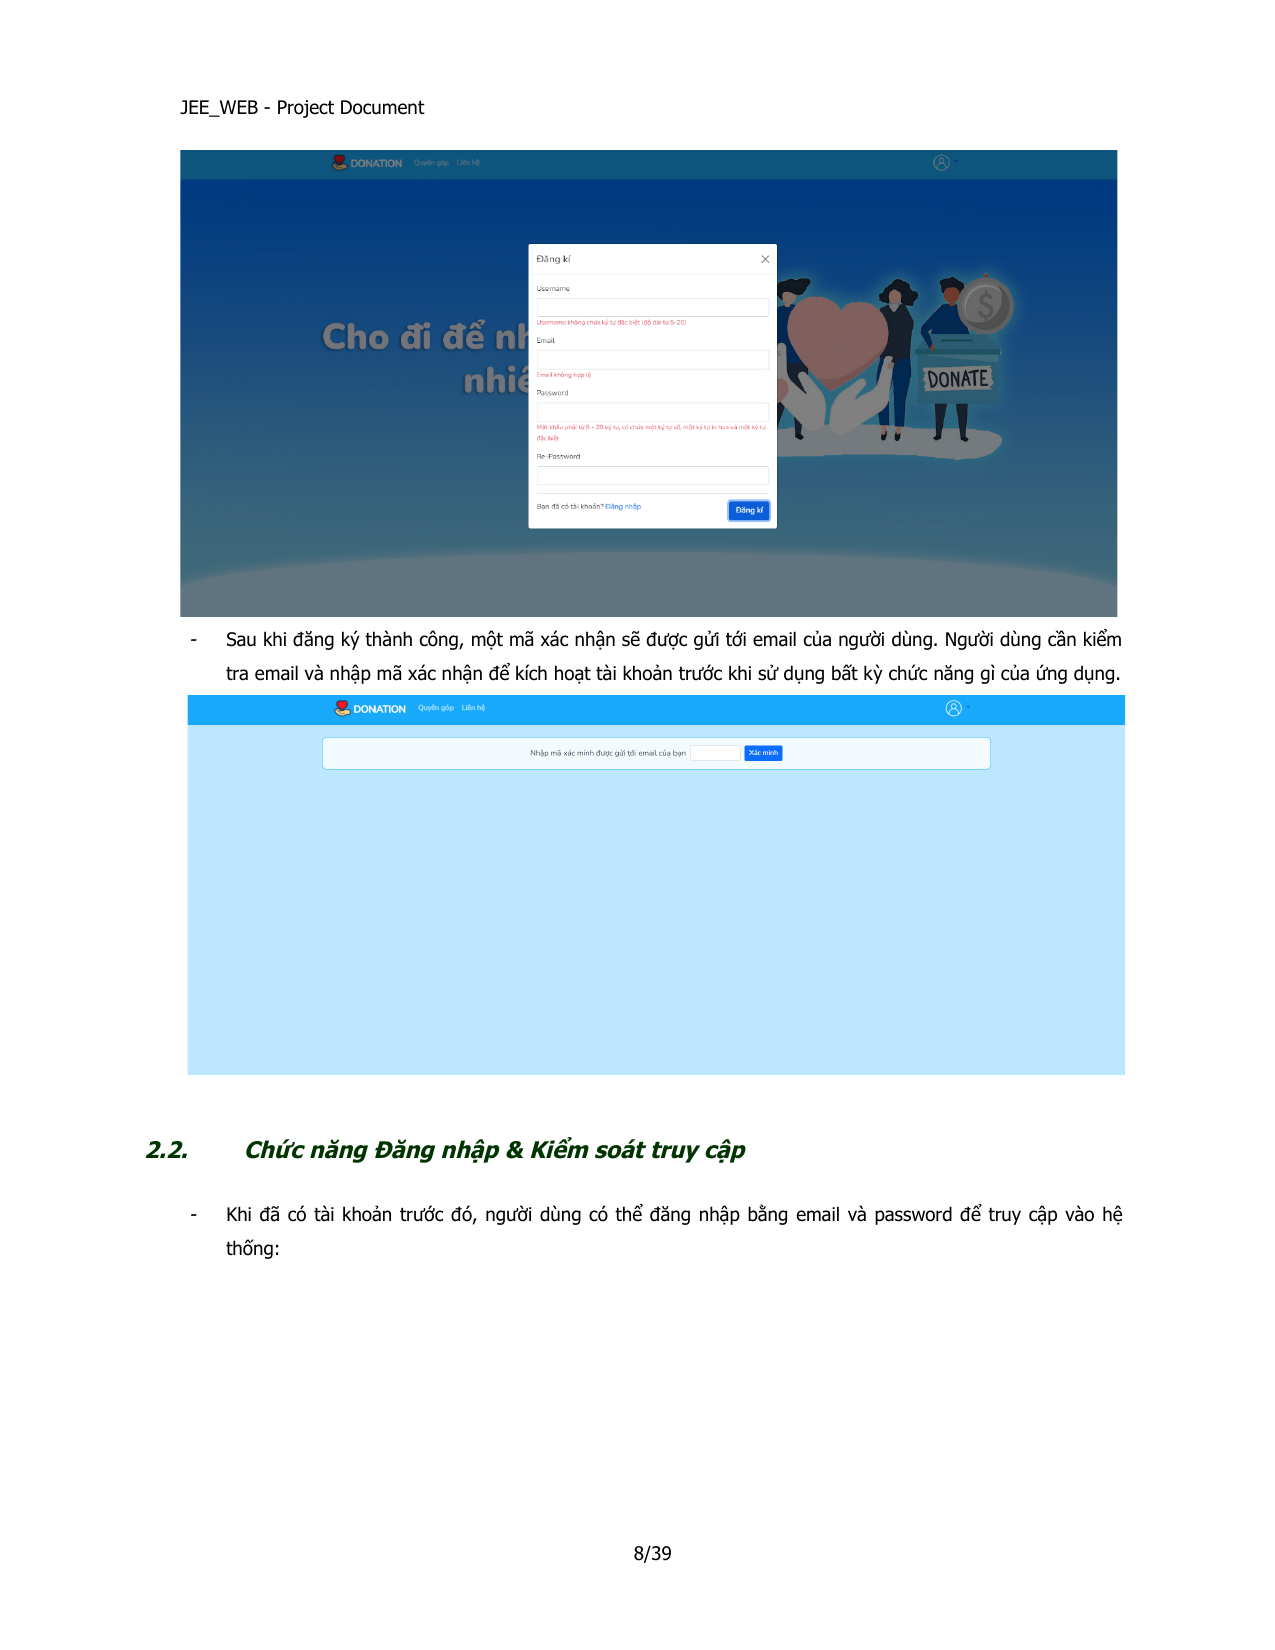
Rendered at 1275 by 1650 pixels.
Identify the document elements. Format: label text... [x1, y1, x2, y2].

subtitle Chức năng Đăng nhập & Kiểm soát truy cập [187, 1136, 1125, 1164]
picture [180, 150, 1118, 617]
list Sau khi đăng ký thành công, một mã xác nhận sẽ được gửi tới email của người dùng. Người dùng cần kiểm tra email và nhập mã xác nhận để kích hoạt tài khoản trước khi sử dụng bất kỳ chức năng gì của ứng dụng. [188, 628, 1125, 684]
list Khi đã có tài khoản trước đó, người dùng có thể đăng nhập bằng email và password để truy cập vào hệ thống: [188, 1203, 1125, 1259]
picture [187, 695, 1126, 1075]
